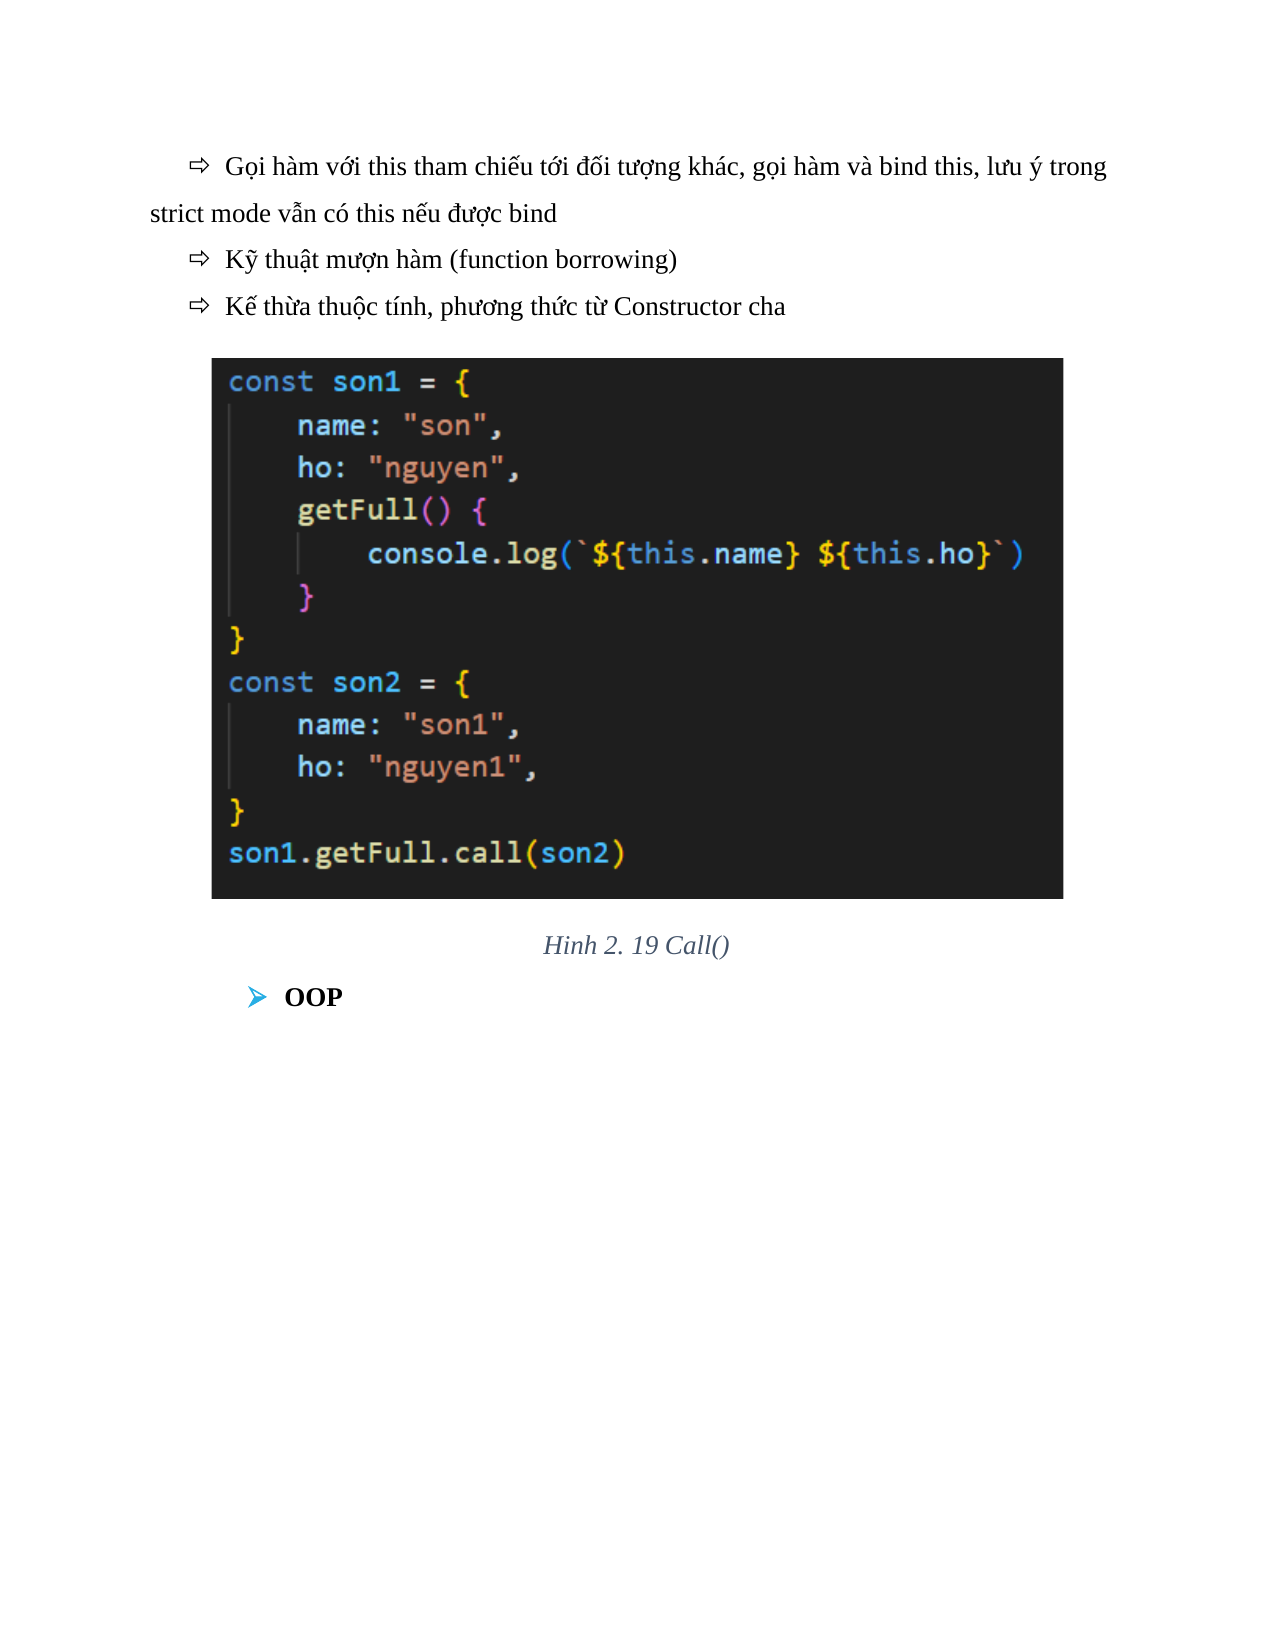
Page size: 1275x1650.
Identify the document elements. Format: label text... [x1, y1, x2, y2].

picture [211, 358, 1064, 899]
list Gọi hàm với this tham chiếu tới đối tượng khác, gọi hàm và bind this, lưu ý trong strict mode vẫn có this nếu được bind [150, 150, 1125, 228]
list Kế thừa thuộc tính, phương thức từ Constructor cha [187, 290, 1125, 322]
list Kỹ thuật mượn hàm (function borrowing) [187, 243, 1125, 275]
list OOP [247, 981, 1125, 1013]
